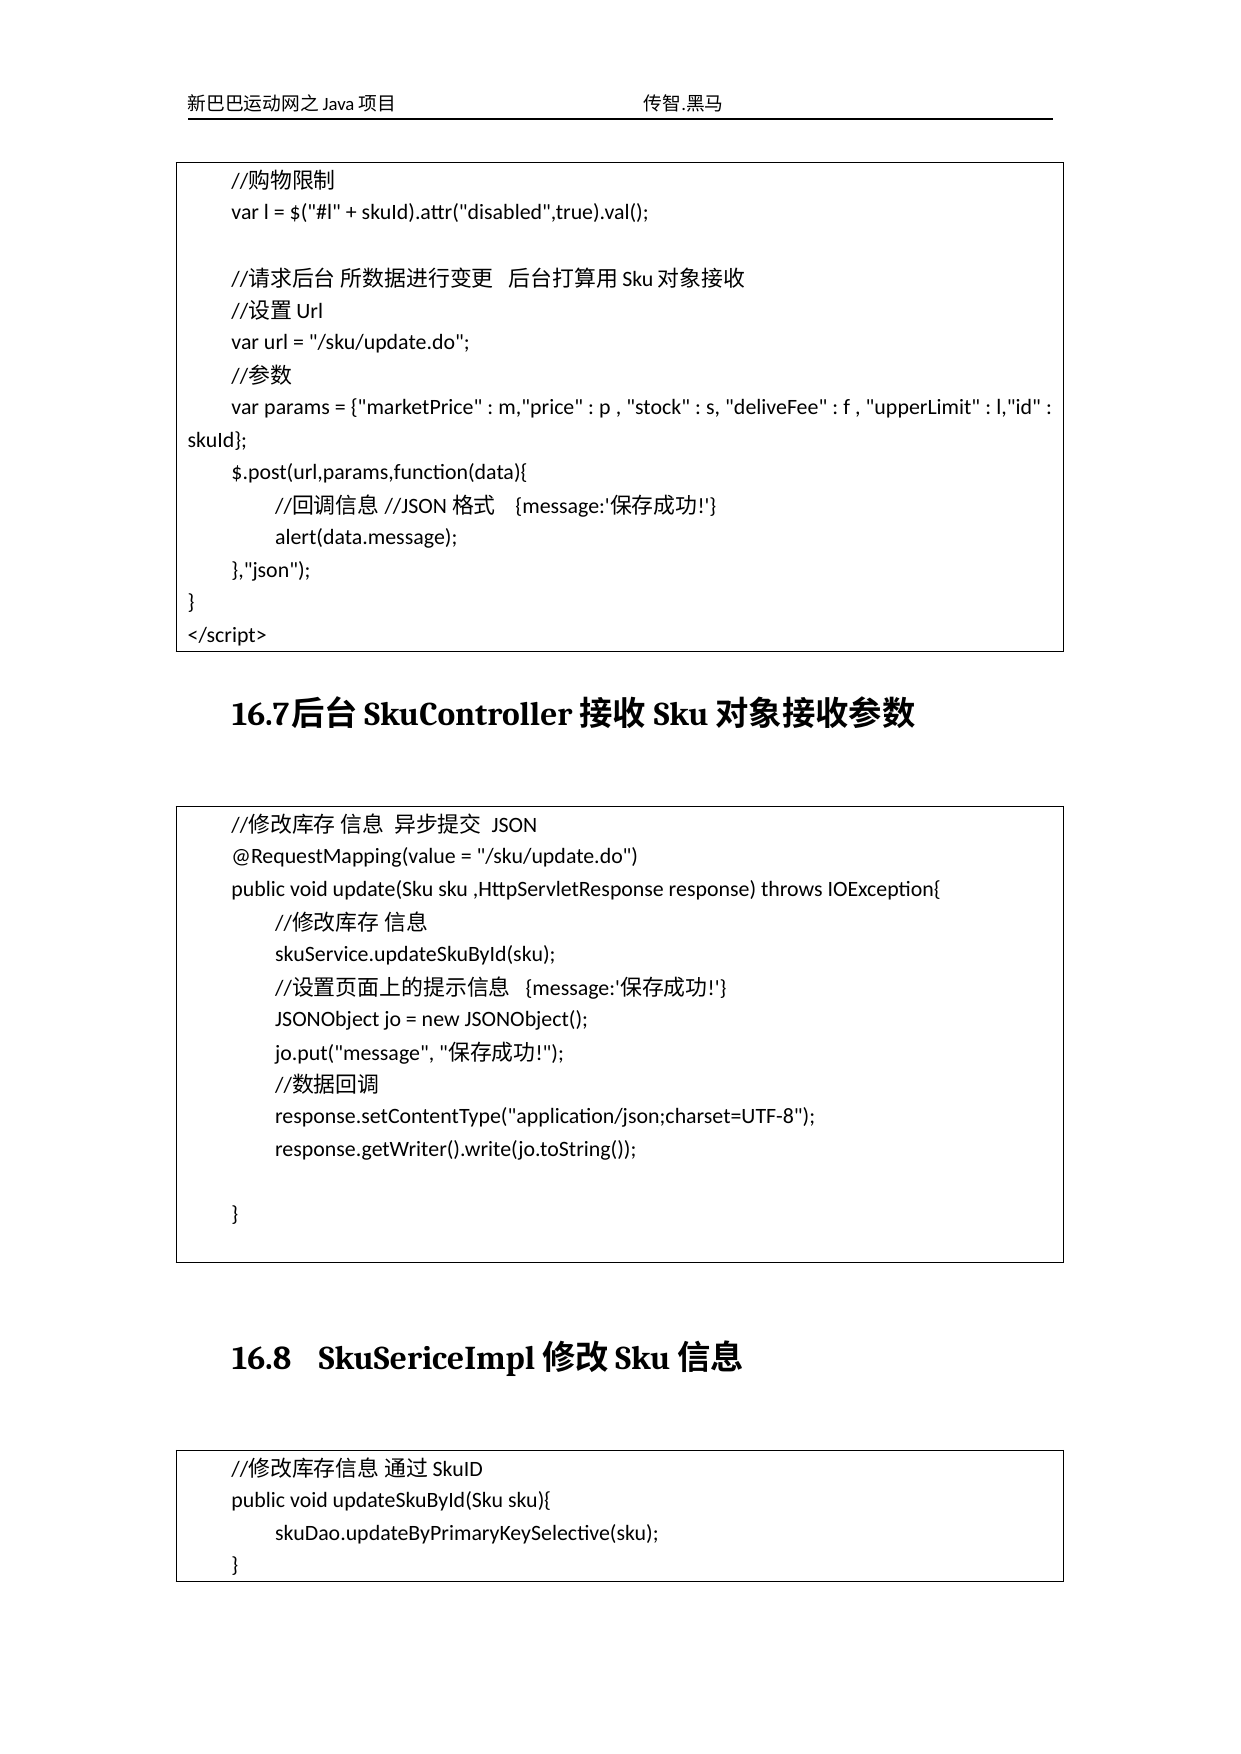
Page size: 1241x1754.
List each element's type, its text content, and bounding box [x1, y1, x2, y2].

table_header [177, 163, 1063, 651]
subtitle SkuSericeImpl修改Sku信息 [232, 1322, 1053, 1387]
table_header //修改库存 信息 异步提交 JSON @RequestMapping(value = "/sku/update.do") public void update(Sku sku ,HttpServletResponse response) throws IOException{ //修改库存 信息 skuService.updateSkuById(sku); //设置页面上的提示信息 {message:'保存成功!'} JSONObject jo = new JSONObject(); jo.put("message", "保存成功!"); //数据回调 response.setContentType("application/json;charset=UTF-8"); response.getWriter().write(jo.toString()); } [177, 807, 1063, 1262]
subtitle 后台SkuController接收 Sku对象接收参数 [232, 679, 1053, 744]
table_header //修改库存信息 通过SkuID public void updateSkuById(Sku sku){ skuDao.updateByPrimaryKeySelective(sku); } [177, 1451, 1063, 1581]
